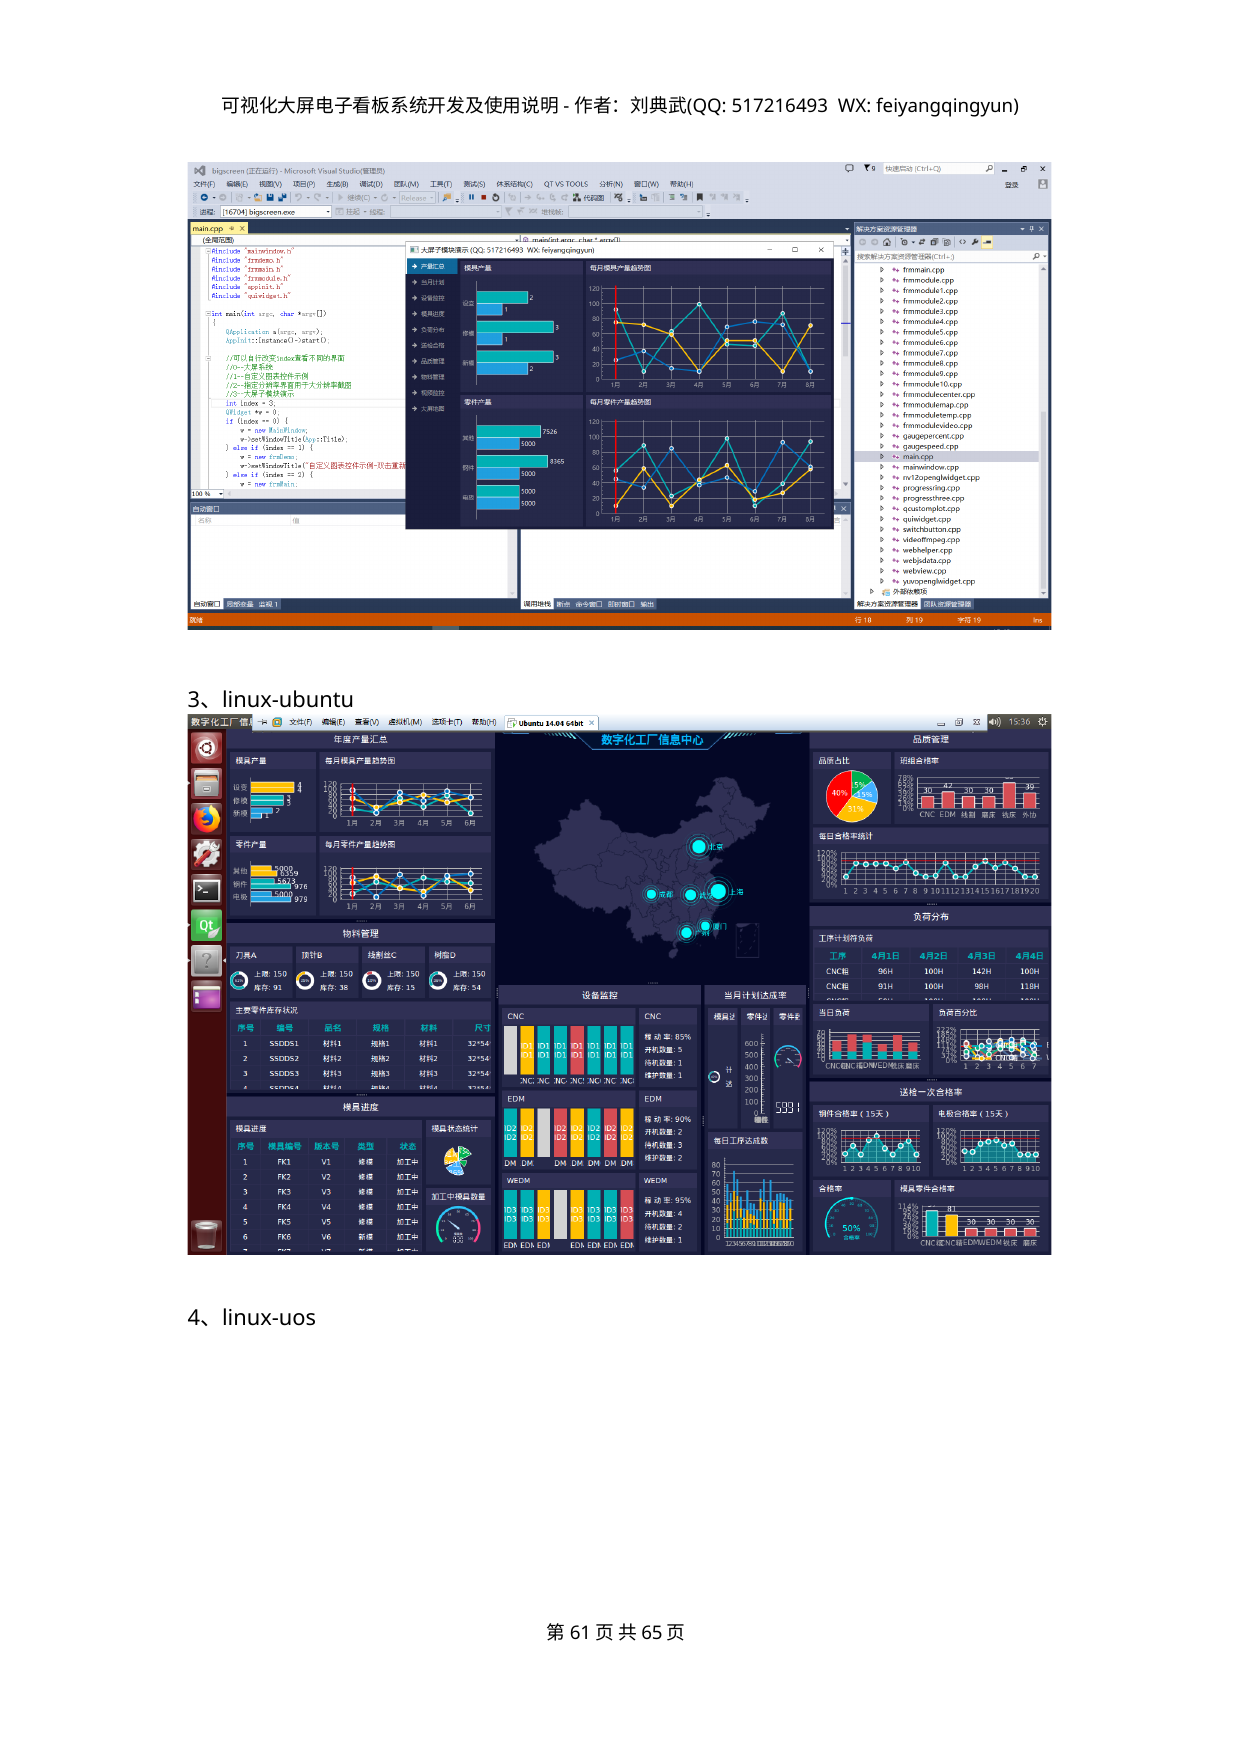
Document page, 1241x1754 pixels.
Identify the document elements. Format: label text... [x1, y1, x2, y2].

text 4、linux-uos [187, 1299, 1053, 1332]
text 3、linux-ubuntu [187, 682, 1053, 714]
picture [187, 162, 1052, 630]
picture [187, 714, 1052, 1255]
